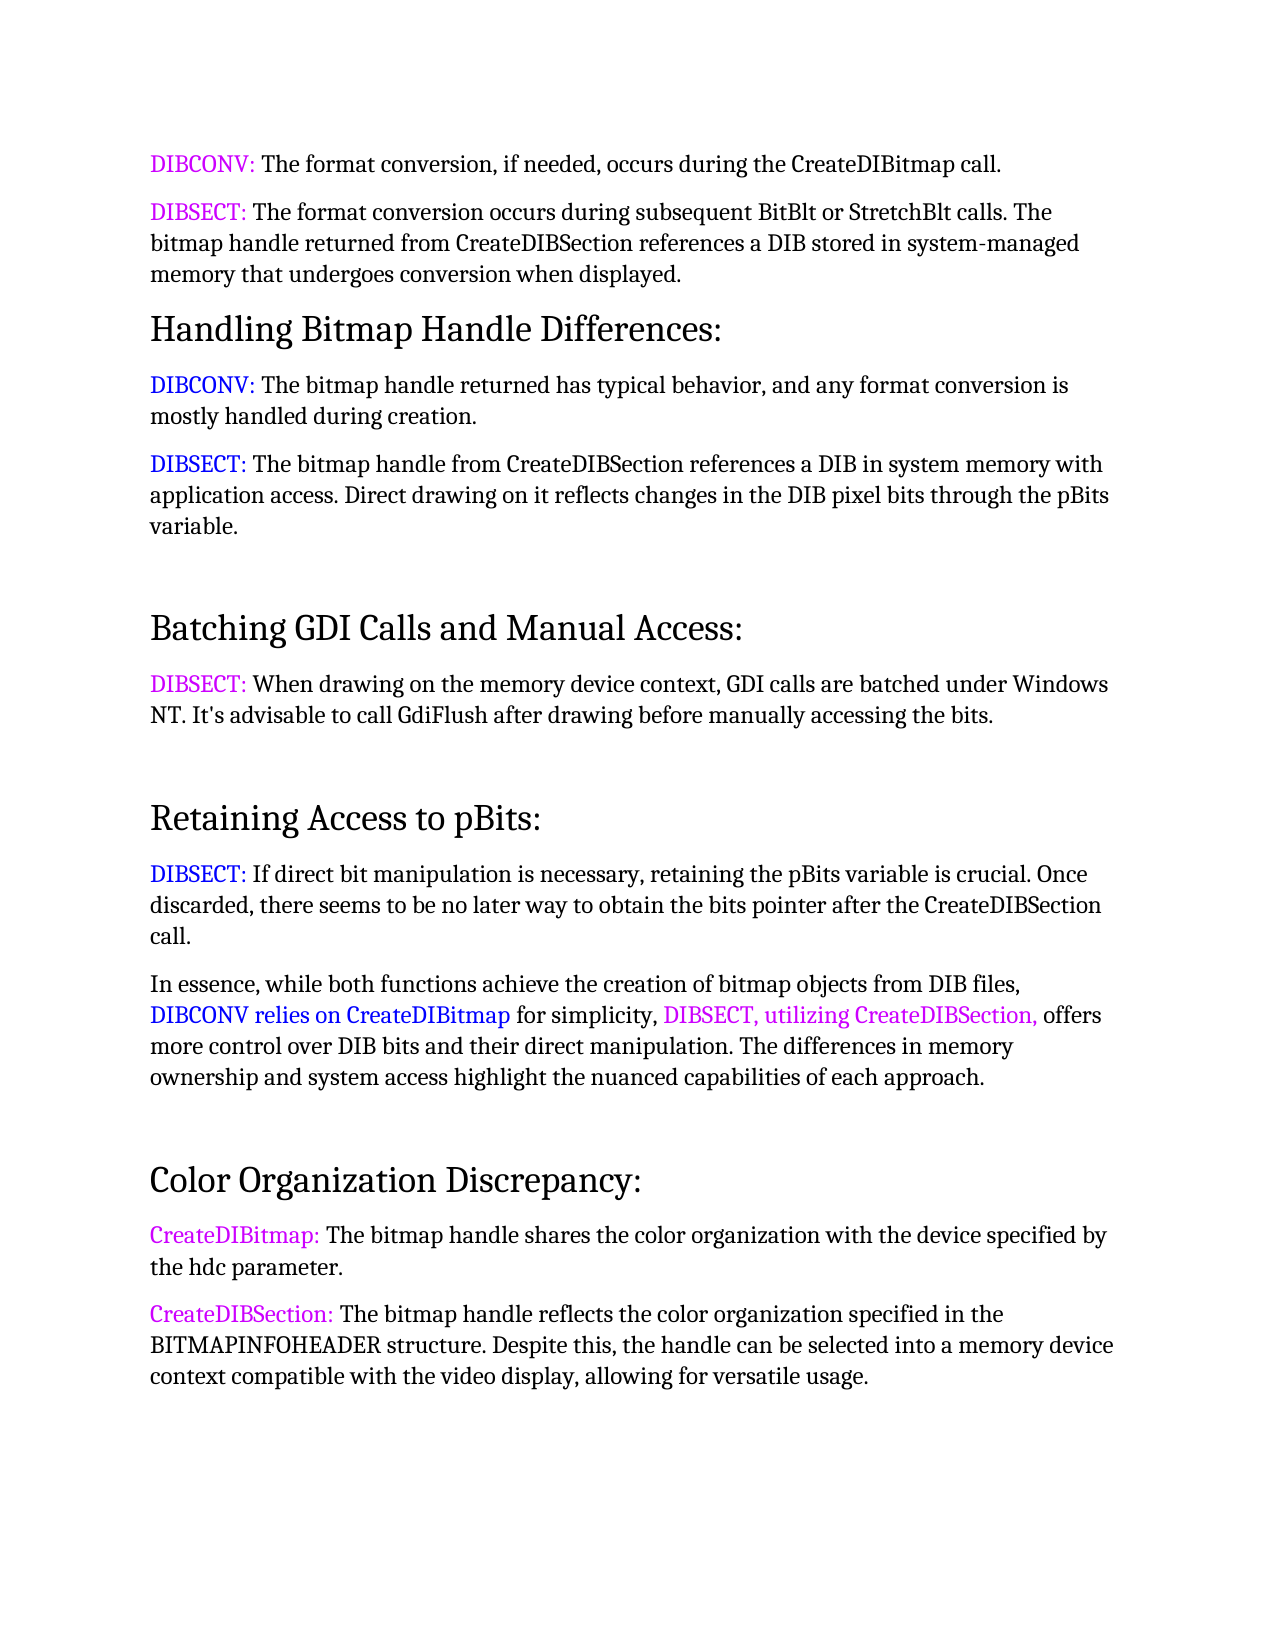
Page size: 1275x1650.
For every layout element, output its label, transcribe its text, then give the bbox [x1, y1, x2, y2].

text In essence, while both functions achieve the creation of bitmap objects from DIB files, DIBCONV relies on CreateDIBitmap for simplicity, DIBSECT, utilizing CreateDIBSection, offers more control over DIB bits and their direct manipulation. The differences in memory ownership and system access highlight the nuanced capabilities of each approach. [150, 970, 1125, 1092]
text DIBSECT: The bitmap handle from CreateDIBSection references a DIB in system memory with application access. Direct drawing on it reflects changes in the DIB pixel bits through the pBits variable. [150, 449, 1125, 540]
text Handling Bitmap Handle Differences: [150, 307, 1125, 351]
text DIBSECT: The format conversion occurs during subsequent BitBlt or StretchBlt calls. The bitmap handle returned from CreateDIBSection references a DIB stored in system-managed memory that undergoes conversion when displayed. [150, 198, 1125, 288]
text Batching GDI Calls and Manual Access: [150, 607, 1125, 650]
text Retaining Access to pBits: [150, 797, 1125, 840]
text Color Organization Discrepancy: [150, 1158, 1125, 1201]
text DIBCONV: The format conversion, if needed, occurs during the CreateDIBitmap call. [150, 150, 1125, 179]
text CreateDIBitmap: The bitmap handle shares the color organization with the device specified by the hdc parameter. [150, 1221, 1125, 1281]
text DIBSECT: When drawing on the memory device context, GDI calls are batched under Windows NT. It's advisable to call GdiFlush after drawing before manually accessing the bits. [150, 670, 1125, 730]
text DIBCONV: The bitmap handle returned has typical behavior, and any format conversion is mostly handled during creation. [150, 371, 1125, 431]
text DIBSECT: If direct bit manipulation is necessary, retaining the pBits variable is crucial. Once discarded, there seems to be no later way to obtain the bits pointer after the CreateDIBSection call. [150, 860, 1125, 951]
text CreateDIBSection: The bitmap handle reflects the color organization specified in the BITMAPINFOHEADER structure. Despite this, the handle can be selected into a memory device context compatible with the video display, allowing for versatile usage. [150, 1300, 1125, 1391]
